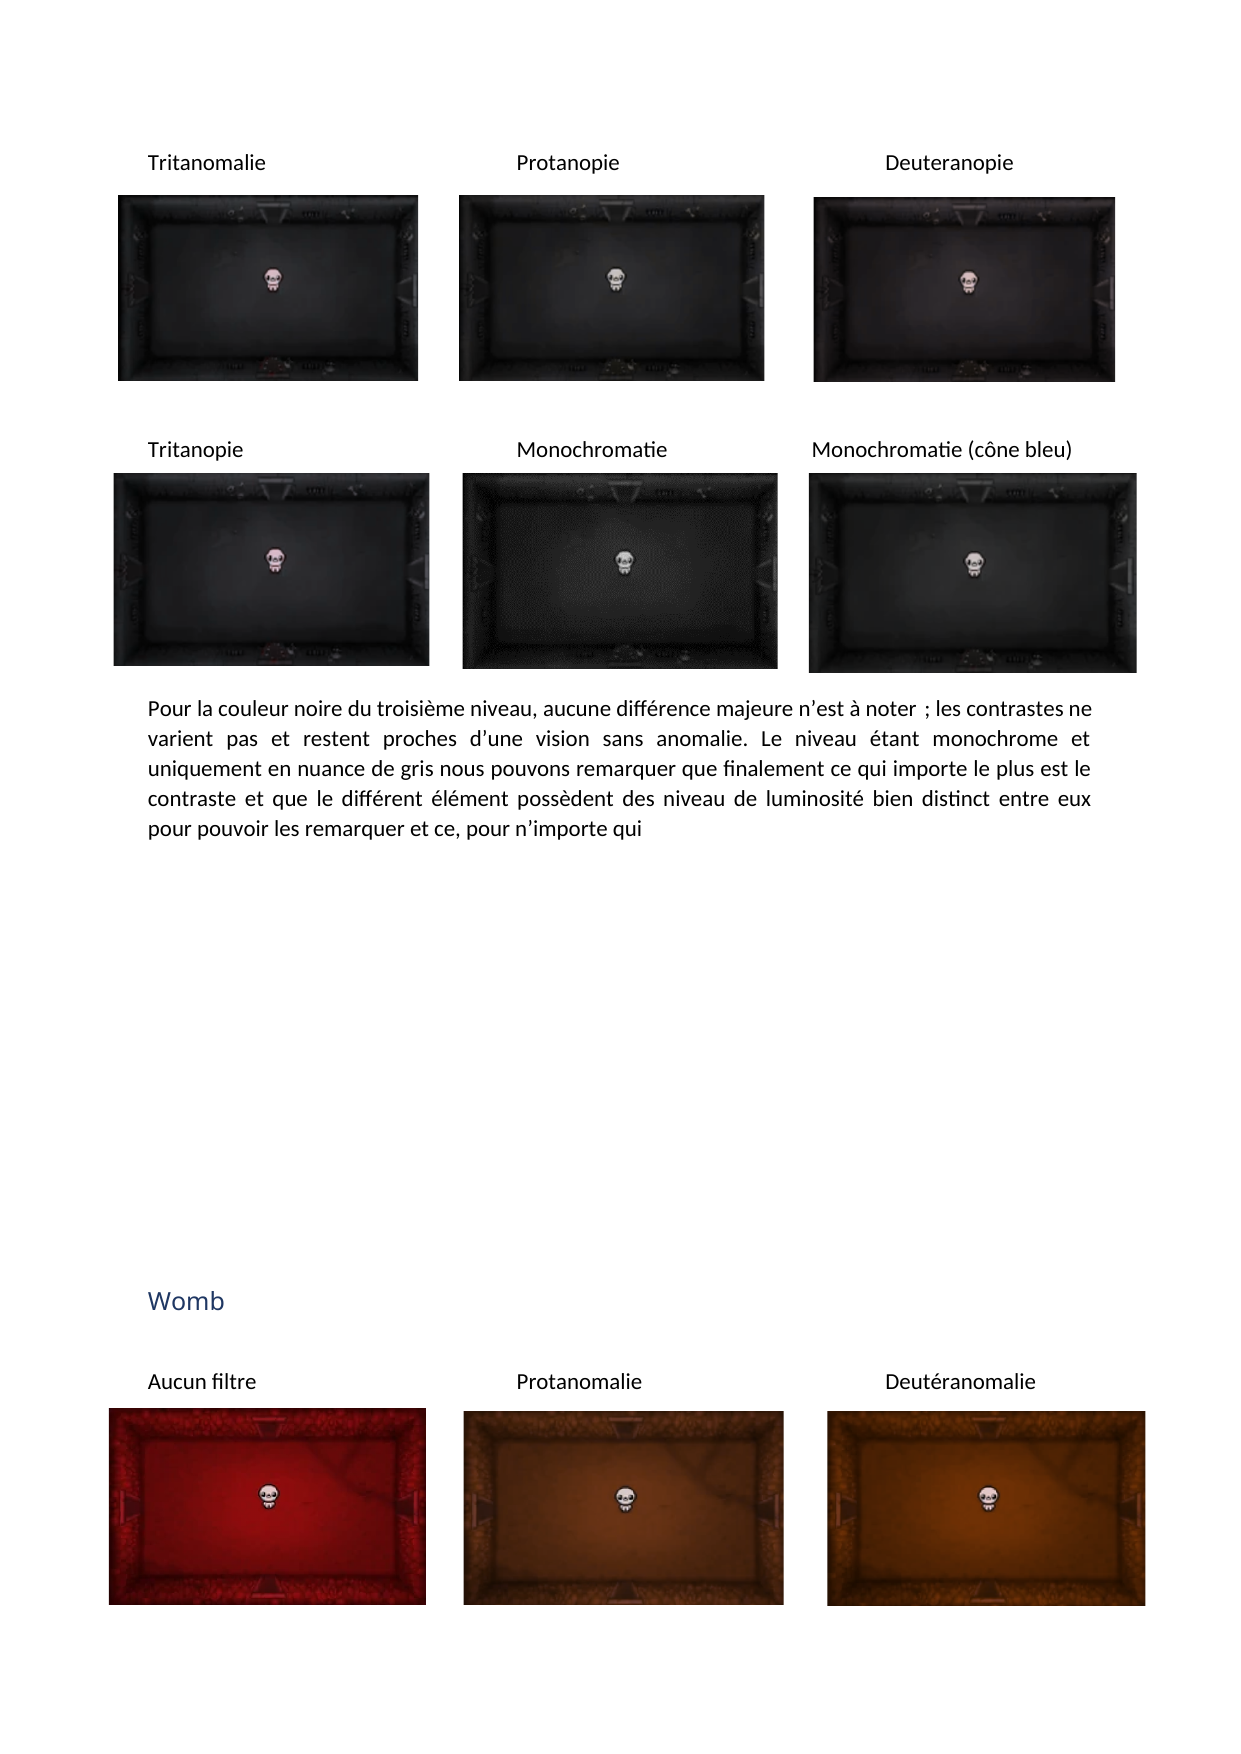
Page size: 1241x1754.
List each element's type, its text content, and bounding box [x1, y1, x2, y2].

text Tritanomalie Protanopie Deuteranopie [148, 148, 1093, 176]
picture [113, 473, 430, 666]
text Aucun filtre Protanomalie Deutéranomalie [148, 1367, 1093, 1395]
picture [108, 1408, 426, 1605]
picture [118, 195, 419, 381]
picture [808, 473, 1137, 673]
text Tritanopie Monochromatie Monochromatie (cône bleu) [148, 435, 1093, 463]
text Pour la couleur noire du troisième niveau, aucune différence majeure n’est à noter ; les contrastes ne varient pas et restent proches d’une vision sans anomalie. Le niveau étant monochrome et uniquement en nuance de gris nous pouvons remarquer que finalement ce qui importe le plus est le contraste et que le différent élément possèdent des niveau de luminosité bien distinct entre eux pour pouvoir les remarquer et ce, pour n’importe qui [148, 529, 1093, 843]
picture [813, 197, 1116, 382]
subtitle Womb [148, 1283, 1093, 1317]
picture [459, 195, 765, 381]
picture [462, 473, 778, 669]
picture [827, 1411, 1146, 1606]
picture [463, 1411, 784, 1605]
